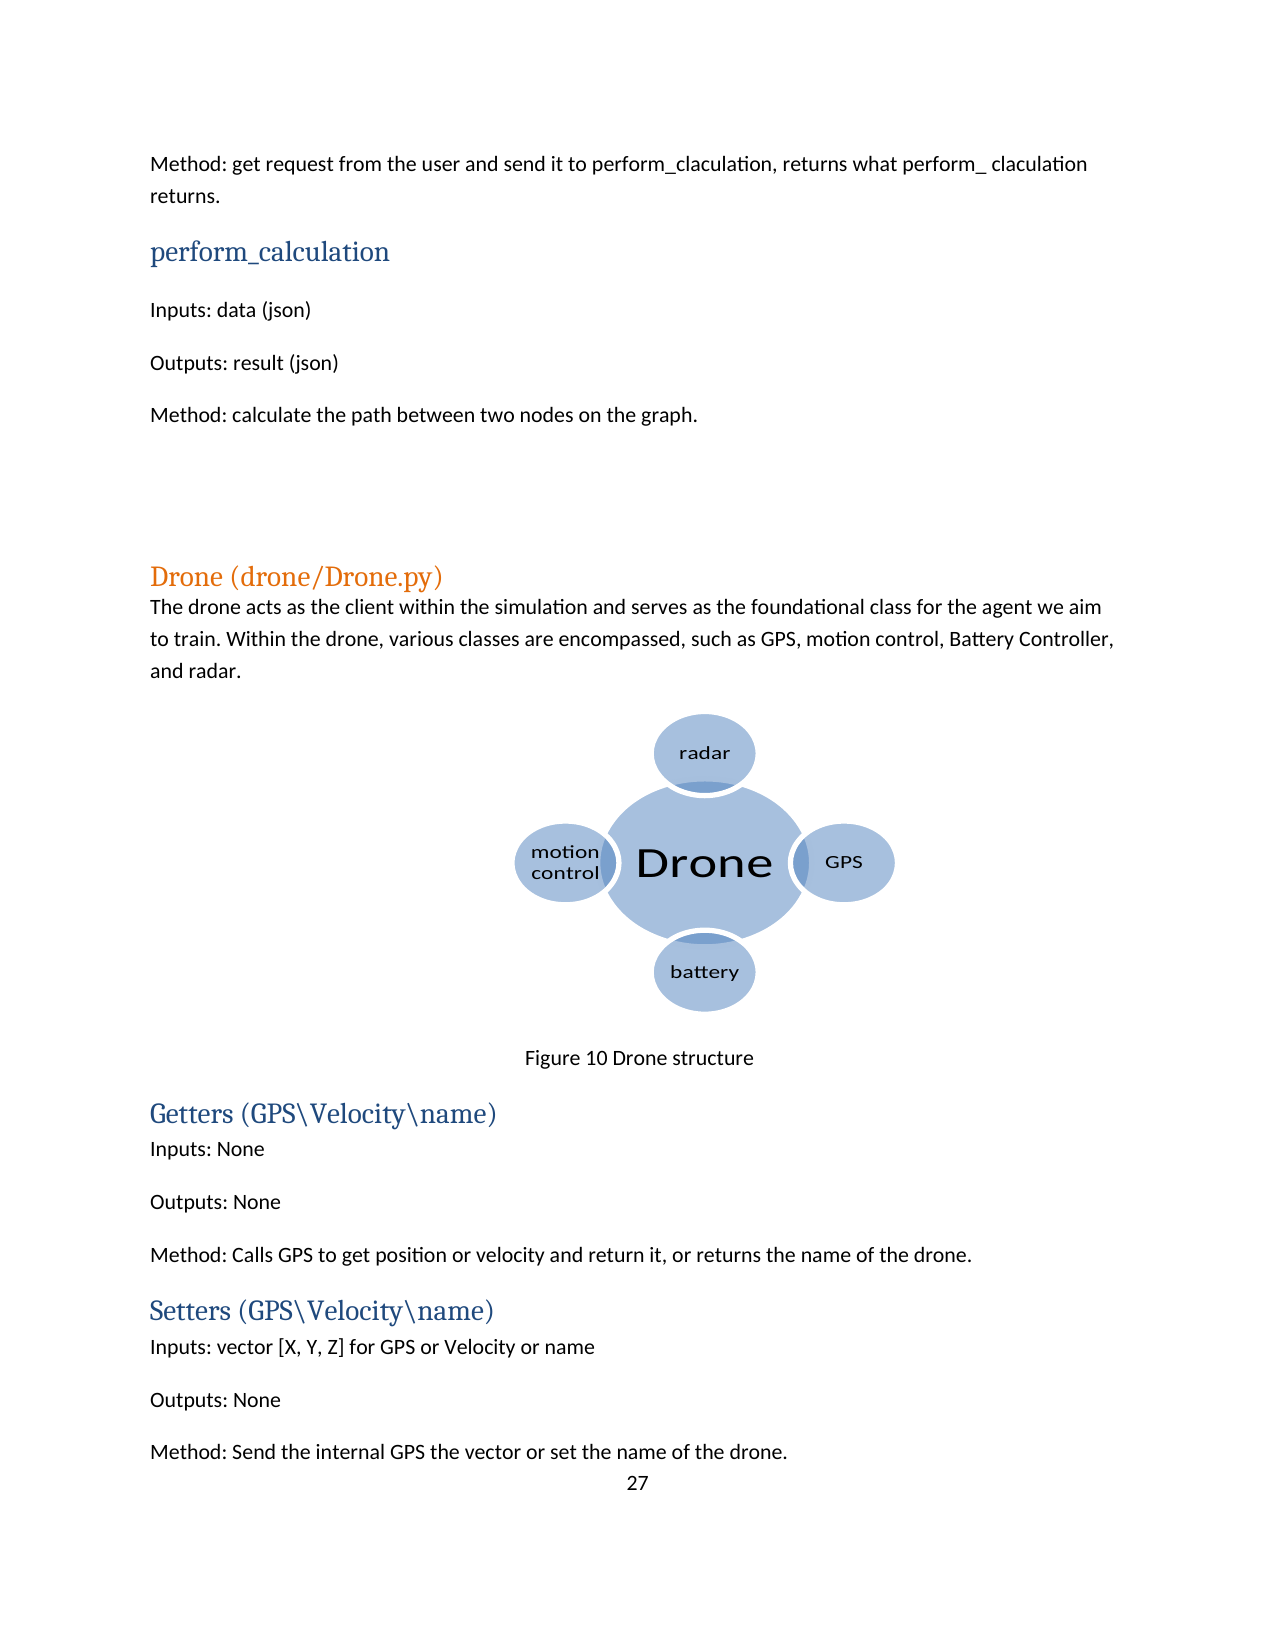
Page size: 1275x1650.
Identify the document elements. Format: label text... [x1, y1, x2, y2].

text Outputs: None [150, 1188, 1125, 1215]
text perform_calculation [150, 235, 1125, 268]
text Outputs: None [150, 1386, 1125, 1412]
subtitle Drone (drone/Drone.py) [150, 560, 1125, 593]
text Method: calculate the path between two nodes on the graph. [150, 401, 1125, 428]
text Method: get request from the user and send it to perform_claculation, returns what perform_ claculation returns. [150, 150, 1125, 209]
text Setters (GPS\Velocity\name) Inputs: vector [X, Y, Z] for GPS or Velocity or name [150, 1294, 1125, 1359]
text Inputs: data (json) [150, 296, 1125, 322]
text Outputs: result (json) [150, 349, 1125, 375]
text Method: Calls GPS to get position or velocity and return it, or returns the name of the drone. [150, 1241, 1125, 1268]
text Method: Send the internal GPS the vector or set the name of the drone. [150, 1438, 1125, 1465]
text The drone acts as the client within the simulation and serves as the foundational class for the agent we aim to train. Within the drone, various classes are encompassed, such as GPS, motion control, Battery Controller, and radar. [150, 593, 1125, 684]
text Getters (GPS\Velocity\name) Inputs: None [150, 1097, 1125, 1162]
text Figure 10 Drone structure [525, 1044, 1125, 1071]
